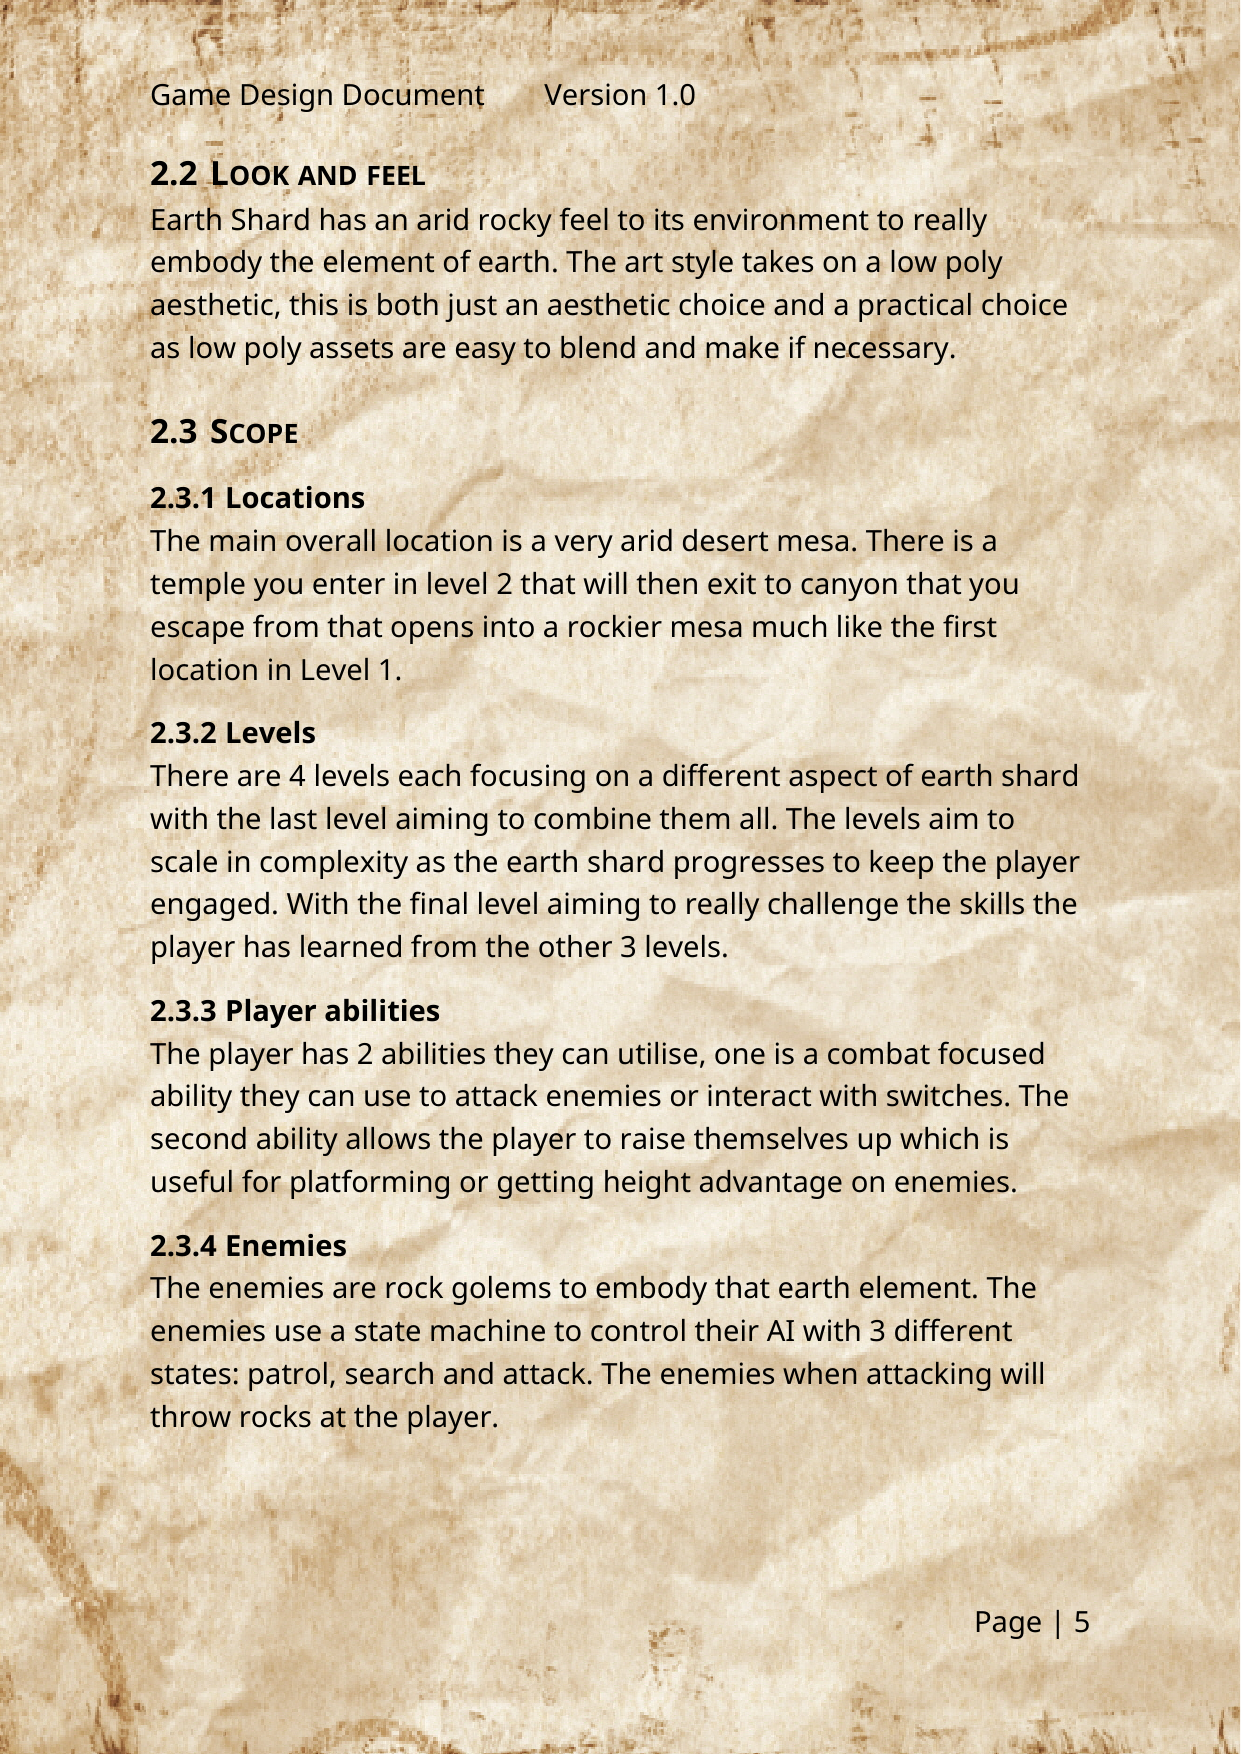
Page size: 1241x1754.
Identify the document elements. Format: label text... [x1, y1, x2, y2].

text The enemies are rock golems to embody that earth element. The enemies use a state machine to control their AI with 3 different states: patrol, search and attack. The enemies when attacking will throw rocks at the player. [150, 1268, 1090, 1436]
text The player has 2 abilities they can utilise, one is a combat focused ability they can use to attack enemies or interact with switches. The second ability allows the player to raise themselves up which is useful for platforming or getting height advantage on enemies. [150, 1033, 1090, 1201]
picture [0, 0, 1241, 1754]
text Earth Shard has an arid rocky feel to its environment to really embody the element of earth. The art style takes on a low poly aesthetic, this is both just an aesthetic choice and a practical choice as low poly assets are easy to blend and make if necessary. [150, 199, 1090, 367]
subtitle Player abilities [150, 990, 1090, 1030]
text There are 4 levels each focusing on a different aspect of earth shard with the last level aiming to combine them all. The levels aim to scale in complexity as the earth shard progresses to keep the player engaged. With the final level aiming to really challenge the skills the player has learned from the other 3 levels. [150, 755, 1090, 966]
subtitle Levels [150, 712, 1090, 752]
subtitle Look and feel [150, 150, 1090, 195]
subtitle Locations [150, 477, 1090, 517]
subtitle Enemies [150, 1225, 1090, 1265]
text The main overall location is a very arid desert mesa. There is a temple you enter in level 2 that will then exit to canyon that you escape from that opens into a rockier mesa much like the first location in Level 1. [150, 520, 1090, 688]
subtitle Scope [150, 408, 1090, 453]
